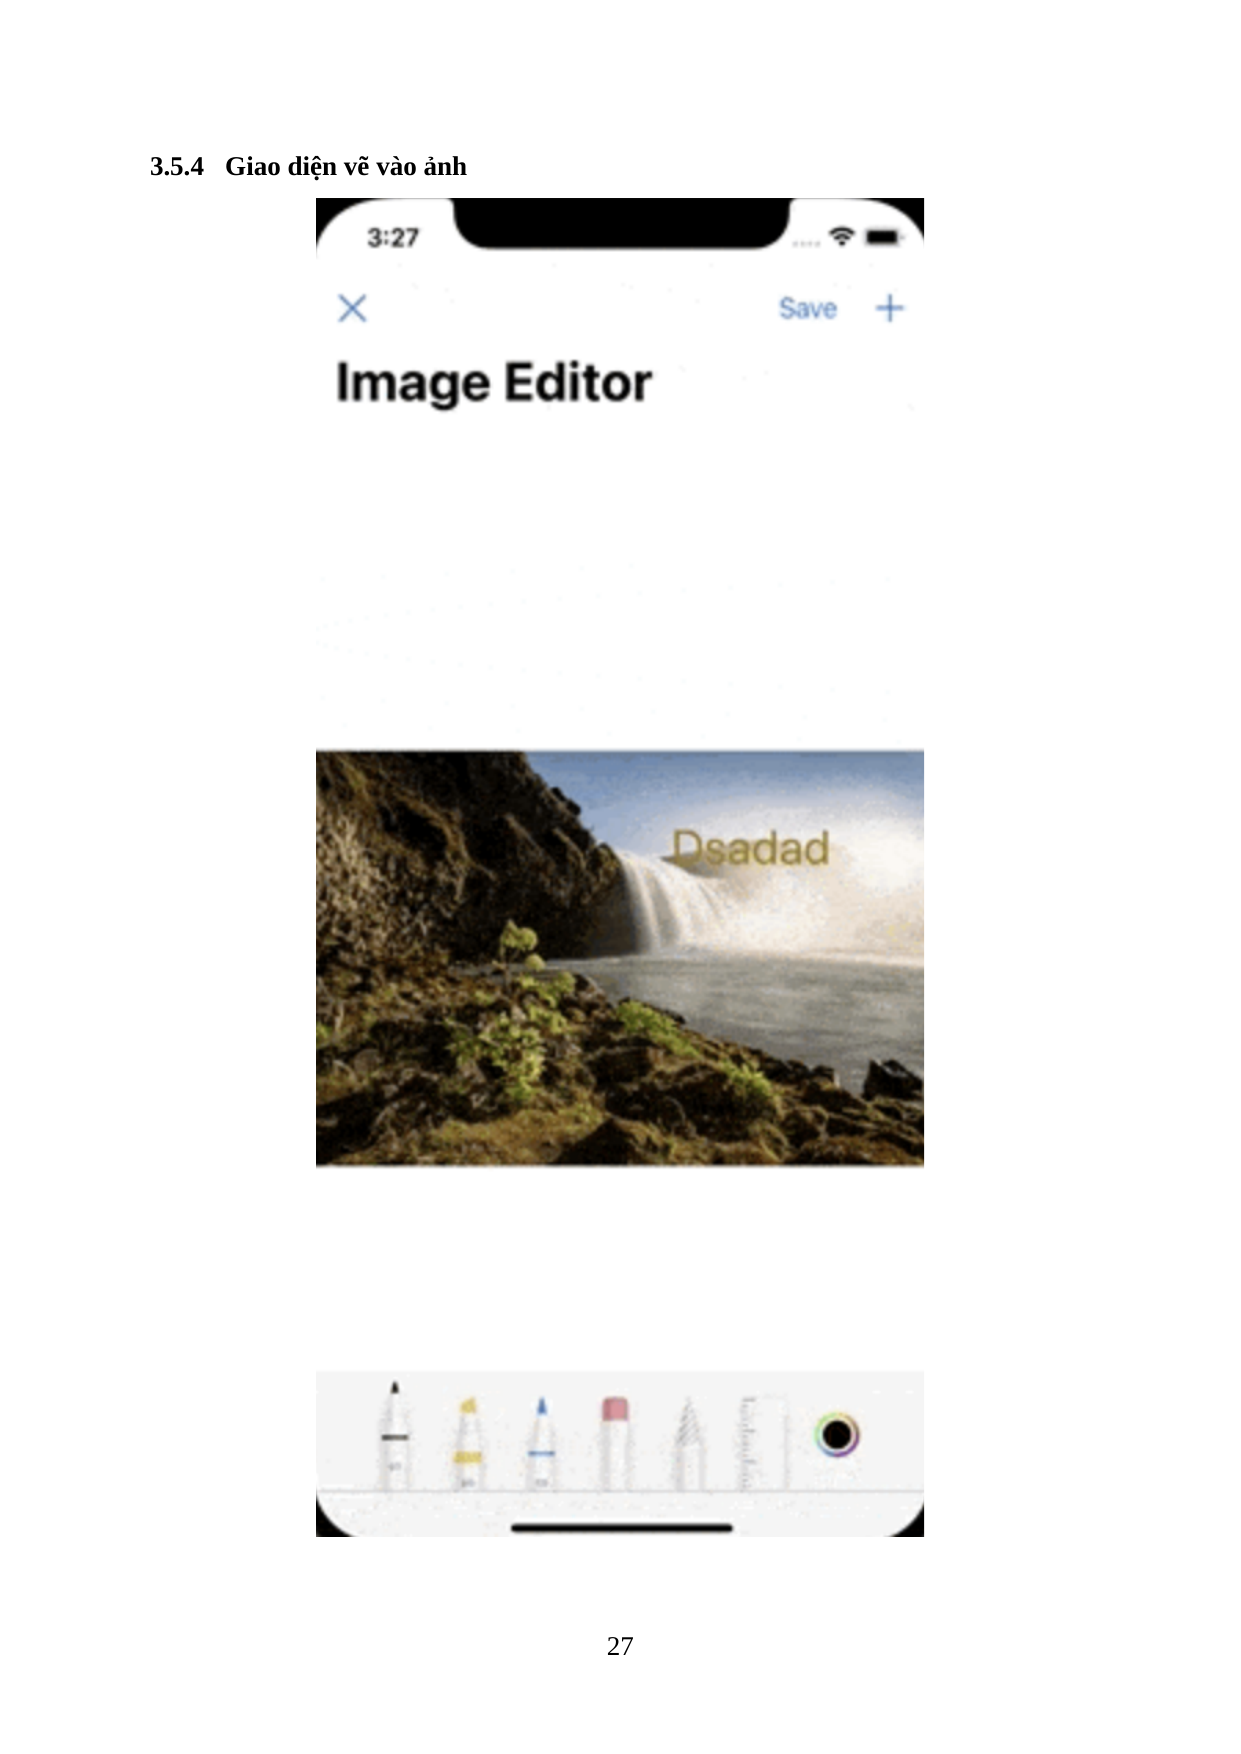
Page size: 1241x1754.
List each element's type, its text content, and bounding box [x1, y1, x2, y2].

picture [316, 198, 925, 1537]
subtitle Giao diện vẽ vào ảnh [150, 150, 1090, 181]
